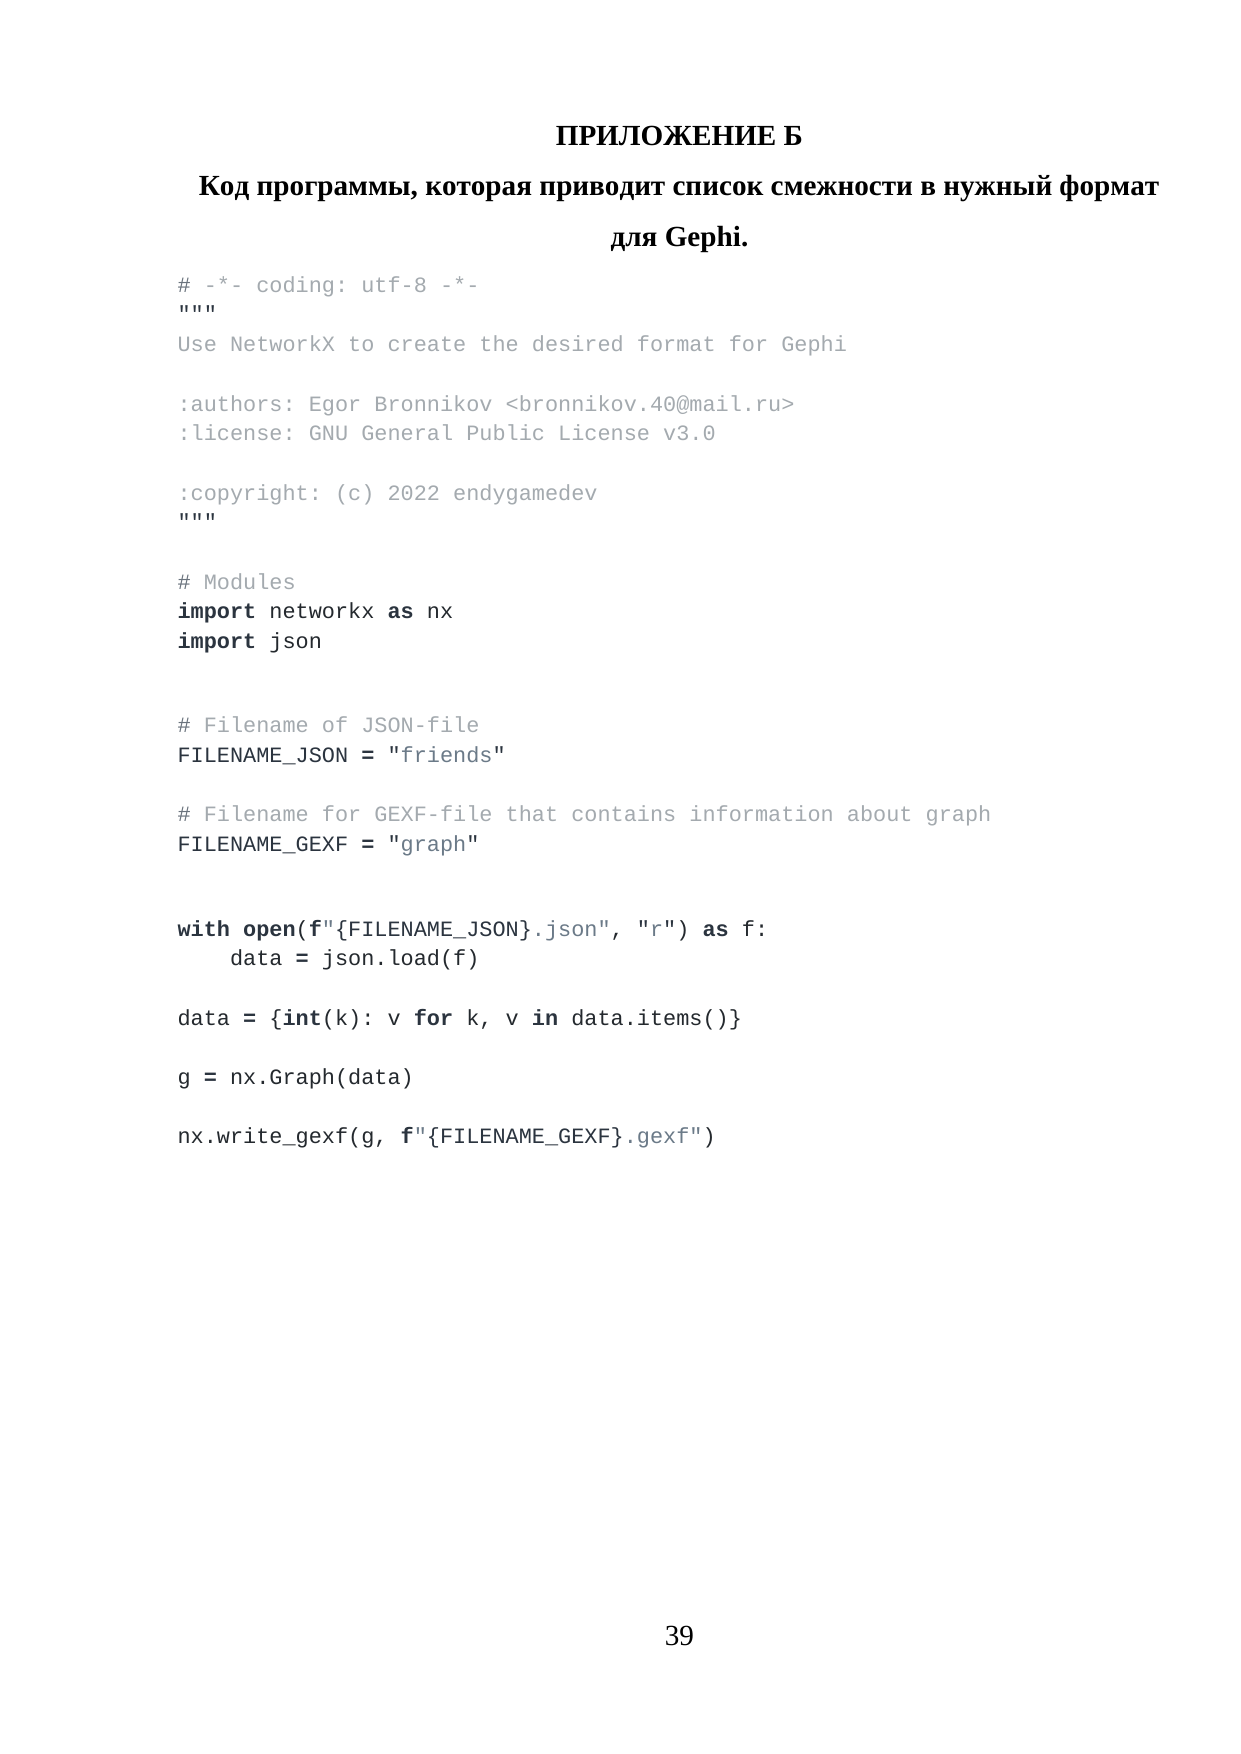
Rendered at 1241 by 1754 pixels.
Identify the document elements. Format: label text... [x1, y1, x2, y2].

text """ [177, 507, 1181, 536]
text with open(f"{FILENAME_JSON}.json", "r") as f: [177, 913, 1181, 942]
text data = {int(k): v for k, v in data.items()} [177, 1002, 1181, 1032]
text """ [177, 299, 1181, 328]
text :copyright: (c) 2022 endygamedev [177, 477, 1181, 507]
text data = json.load(f) [177, 942, 1181, 972]
text # -*- coding: utf-8 -*- [177, 269, 1181, 299]
text # Modules [177, 566, 1181, 596]
text FILENAME_JSON = "friends" [177, 739, 1181, 769]
text # Filename of JSON-file [177, 710, 1181, 739]
text import networkx as nx [177, 596, 1181, 625]
text :authors: Egor Bronnikov <bronnikov.40@mail.ru> [177, 388, 1181, 417]
text g = nx.Graph(data) [177, 1061, 1181, 1091]
text Код программы, которая приводит список смежности в нужный формат для Gephi. [177, 168, 1181, 252]
text # Filename for GEXF-file that contains information about graph [177, 799, 1181, 828]
text import json [177, 625, 1181, 655]
text FILENAME_GEXF = "graph" [177, 828, 1181, 858]
text Use NetworkX to create the desired format for Gephi [177, 328, 1181, 358]
subtitle Приложение Б [177, 118, 1181, 152]
text :license: GNU General Public License v3.0 [177, 417, 1181, 447]
text nx.write_gexf(g, f"{FILENAME_GEXF}.gexf") [177, 1121, 1181, 1150]
